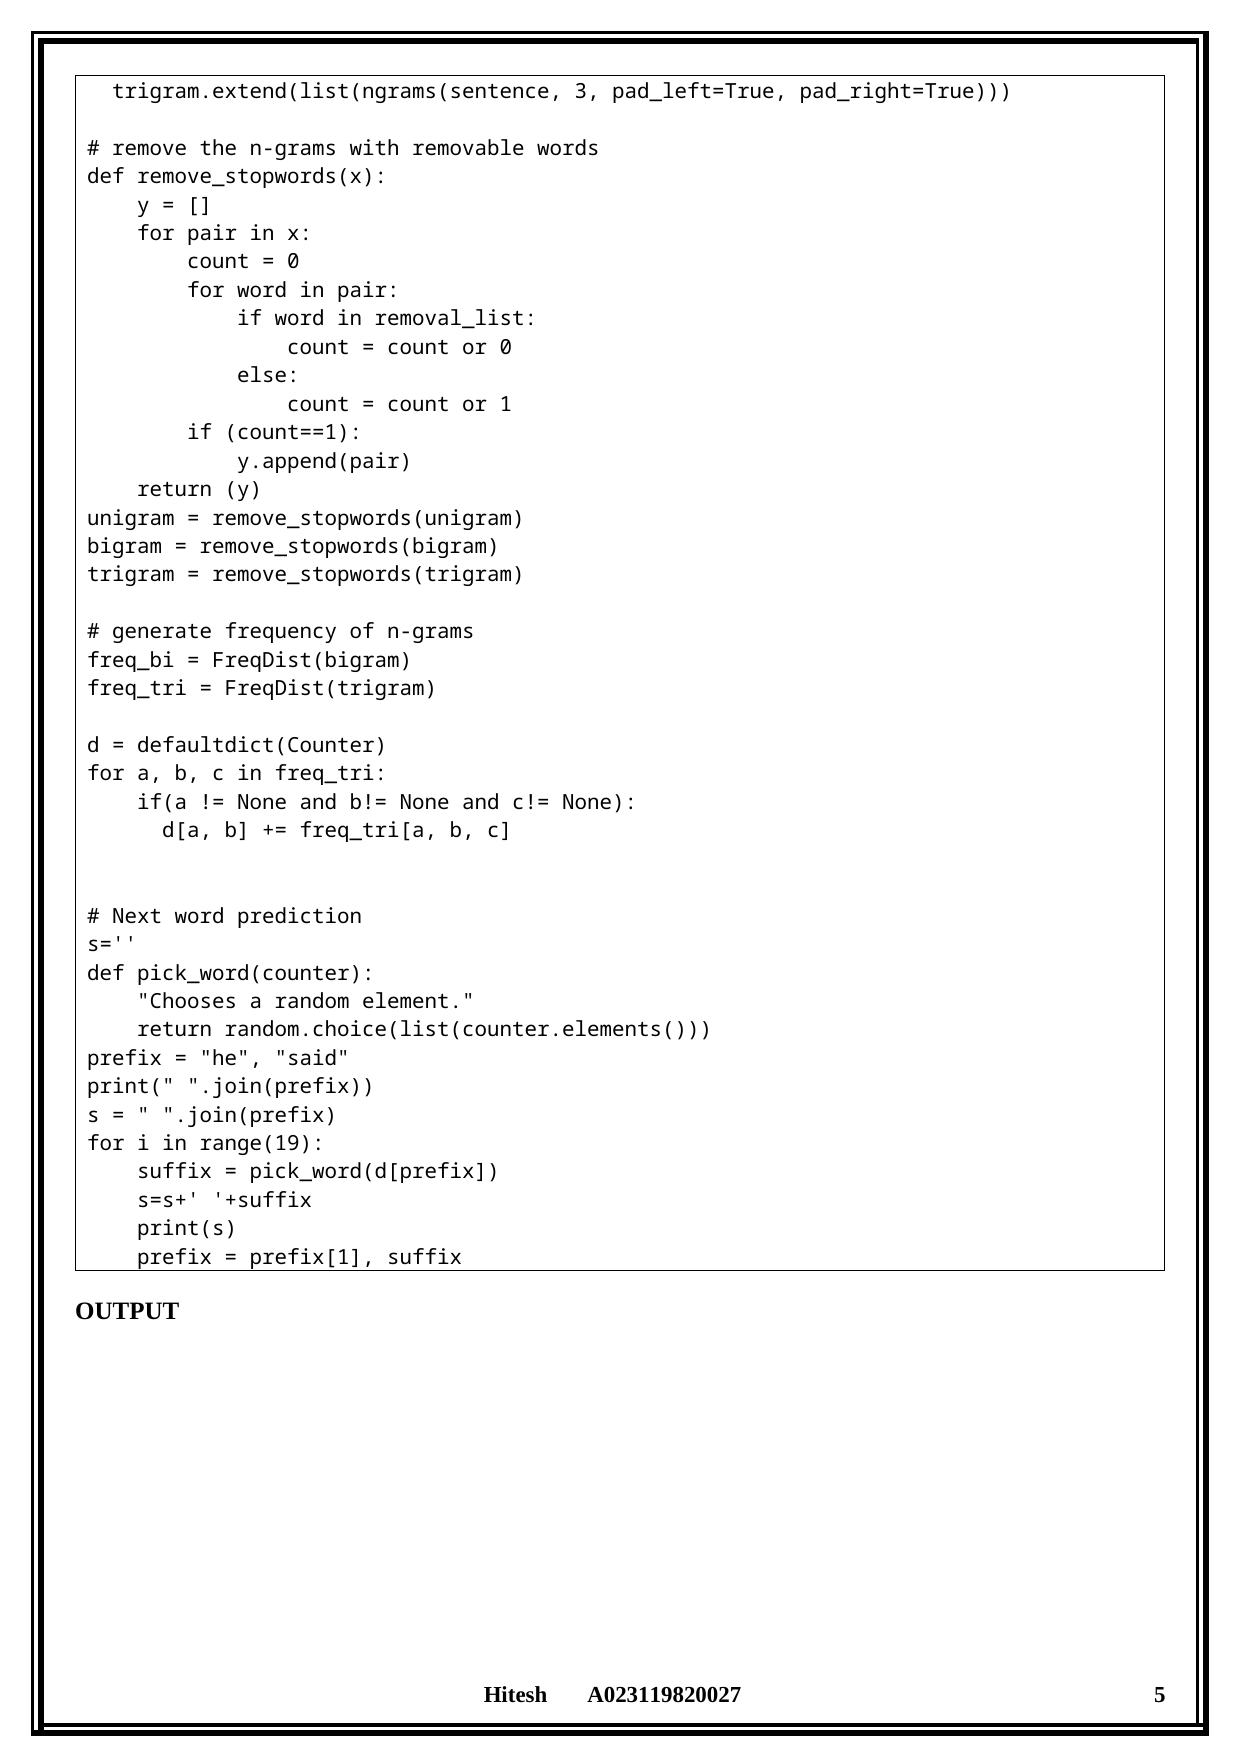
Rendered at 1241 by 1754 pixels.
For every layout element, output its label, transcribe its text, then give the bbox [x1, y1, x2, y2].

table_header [76, 76, 1164, 1270]
text OUTPUT [75, 1296, 1165, 1325]
